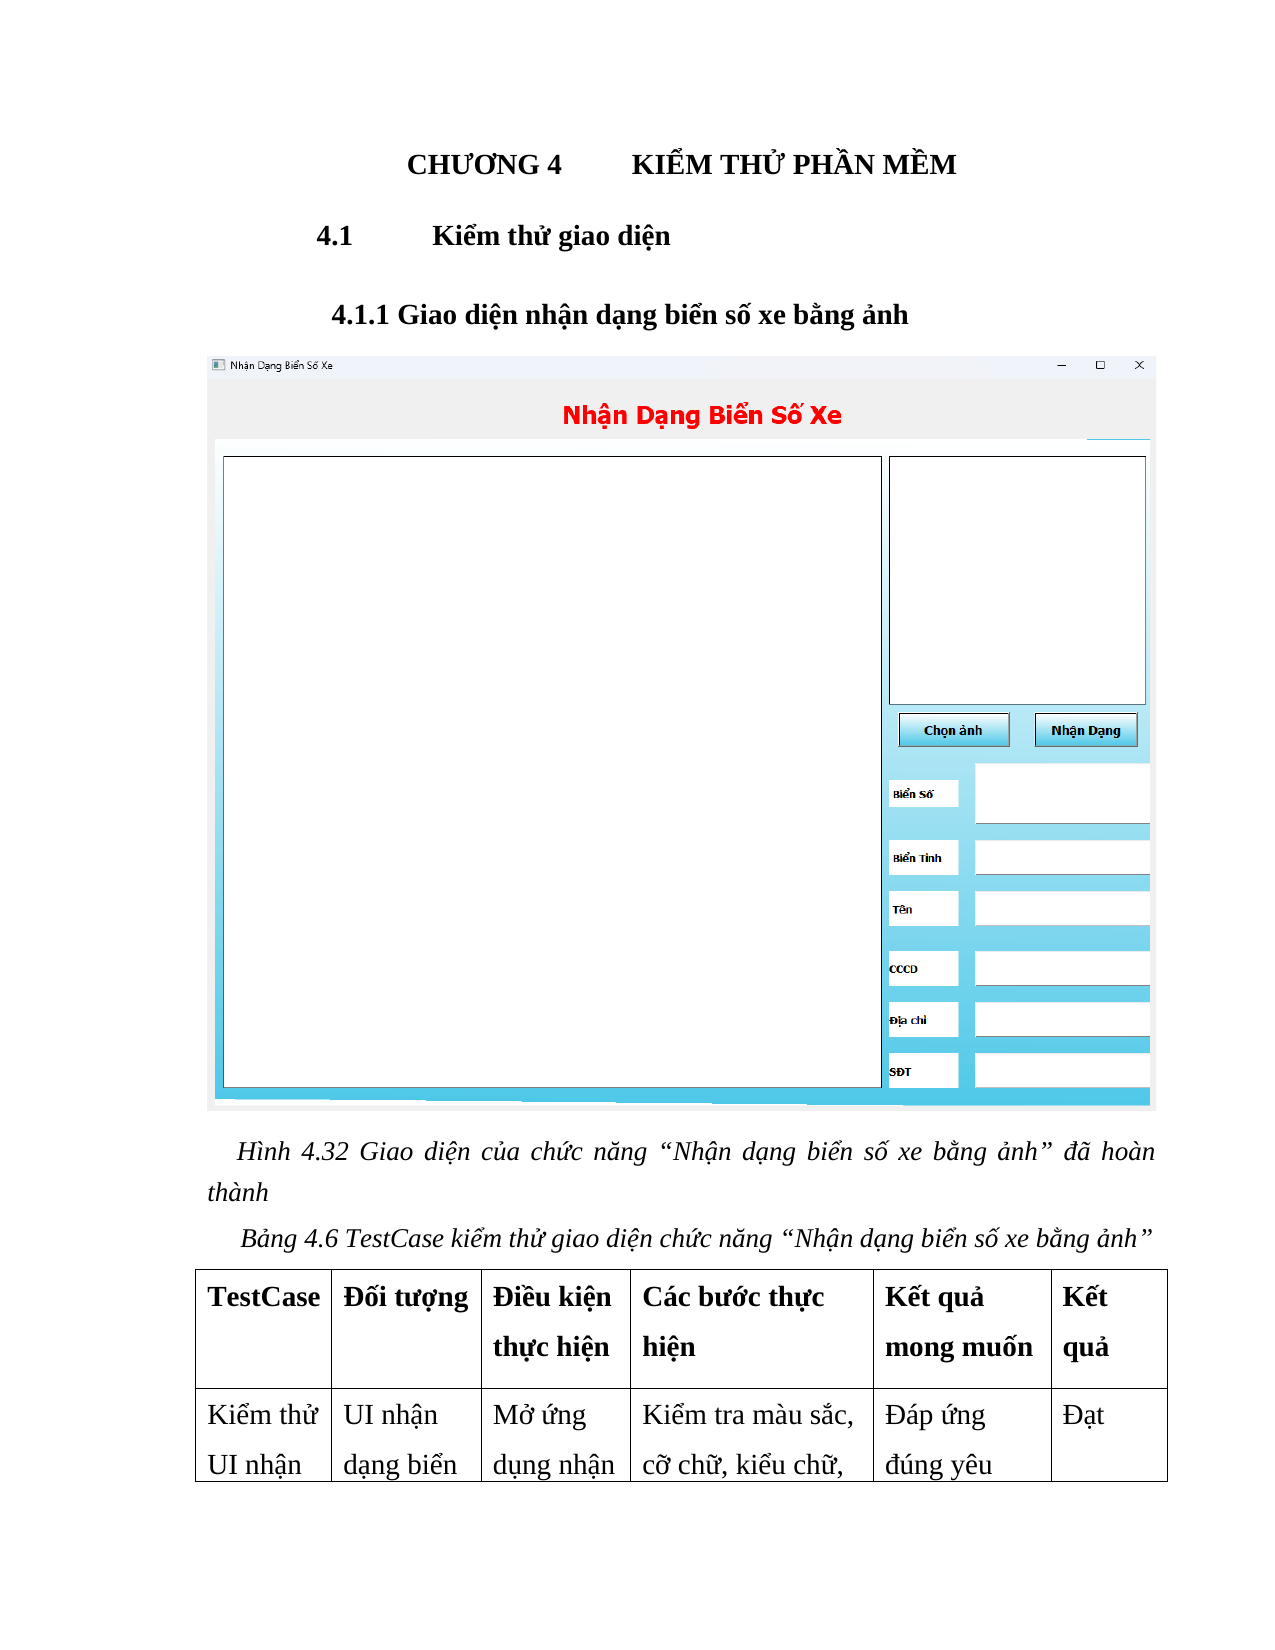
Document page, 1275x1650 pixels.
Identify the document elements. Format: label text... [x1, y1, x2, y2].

subtitle KIỂM THỬ PHẦN MỀM [207, 147, 1156, 181]
subtitle Kiểm thử giao diện [267, 218, 1156, 252]
table_header Điều kiện thực hiện [482, 1270, 630, 1387]
table_cell Đạt [1052, 1389, 1167, 1481]
table_header Kết quả mong muốn [874, 1270, 1051, 1387]
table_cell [482, 1389, 630, 1481]
table_header Kết quả [1052, 1270, 1167, 1387]
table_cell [196, 1389, 331, 1481]
table_header TestCase [196, 1270, 331, 1387]
table_header Các bước thực hiện [631, 1270, 873, 1387]
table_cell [332, 1389, 481, 1481]
picture [207, 356, 1157, 1111]
table_header Đối tượng [332, 1270, 481, 1387]
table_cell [631, 1389, 873, 1481]
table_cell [874, 1389, 1051, 1481]
subtitle Giao diện nhận dạng biển số xe bằng ảnh [282, 297, 1156, 331]
